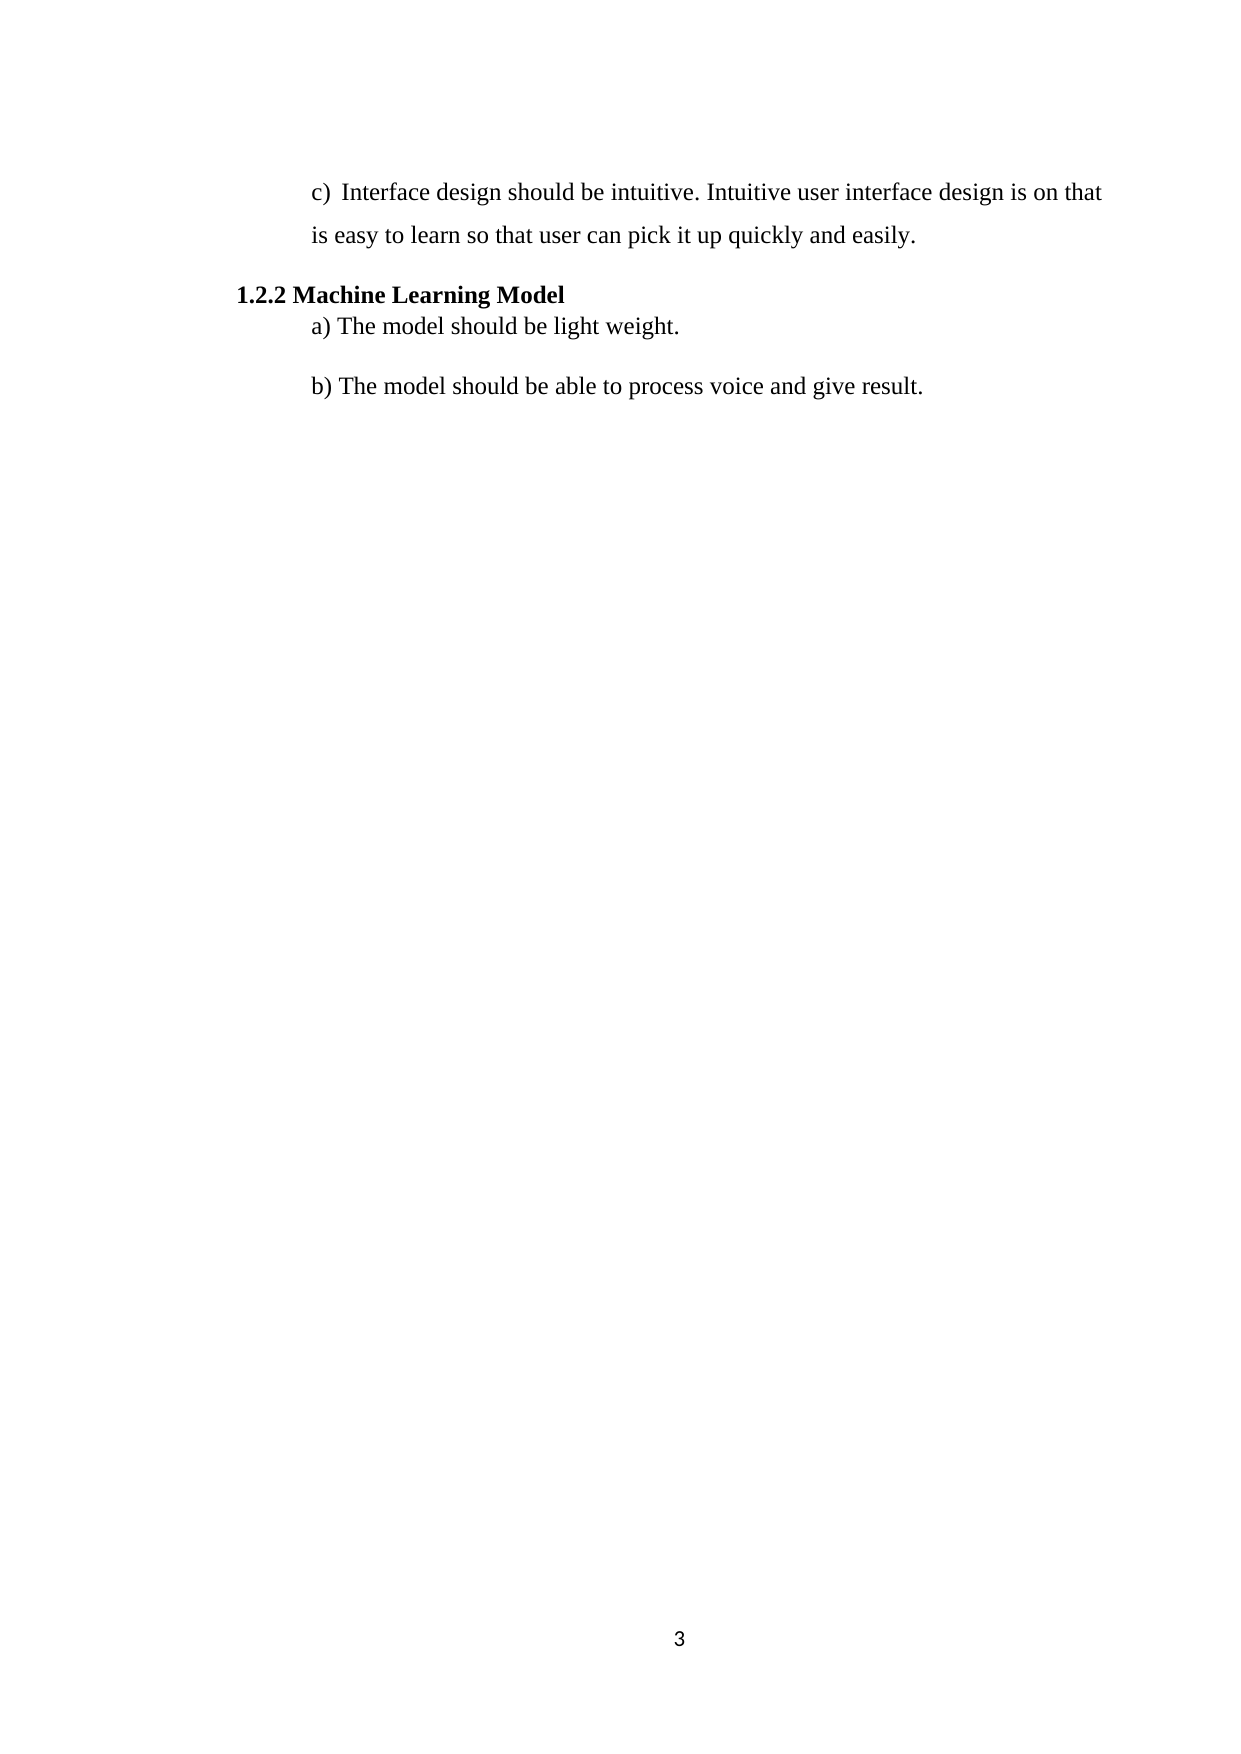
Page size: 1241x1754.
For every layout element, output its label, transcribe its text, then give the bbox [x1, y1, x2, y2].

text b) The model should be able to process voice and give result. [236, 371, 1122, 400]
subtitle 1.2.2 Machine Learning Model [236, 280, 1122, 309]
text a) The model should be light weight. [236, 311, 1122, 340]
text c) Interface design should be intuitive. Intuitive user interface design is on that is easy to learn so that user can pick it up quickly and easily. [311, 177, 1122, 249]
